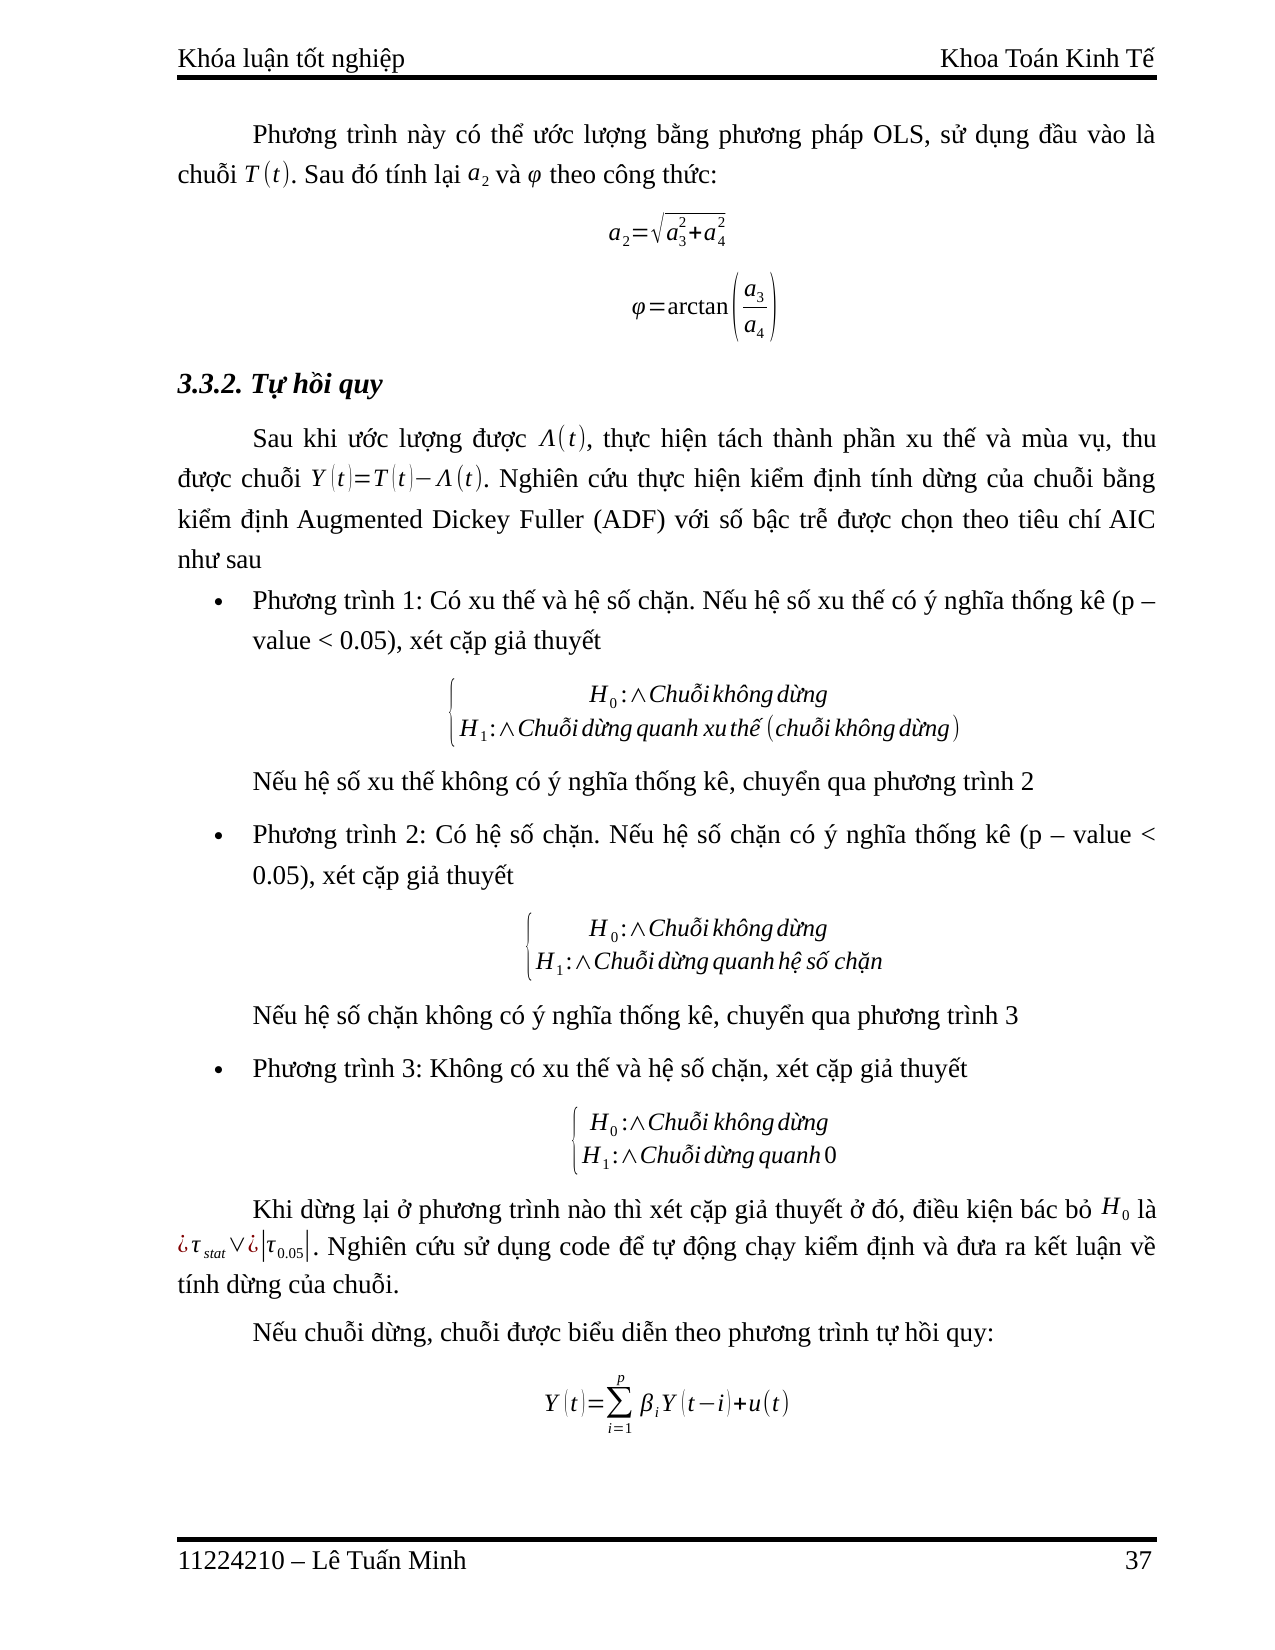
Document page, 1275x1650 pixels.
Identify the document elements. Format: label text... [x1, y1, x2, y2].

list Phương trình 2: Có hệ số chặn. Nếu hệ số chặn có ý nghĩa thống kê (p – value < 0.05), xét cặp giả thuyết [215, 818, 1157, 890]
text Phương trình này có thể ước lượng bằng phương pháp OLS, sử dụng đầu vào là chuỗi . Sau đó tính lại và theo công thức: [177, 118, 1157, 190]
list Nếu hệ số chặn không có ý nghĩa thống kê, chuyển qua phương trình 3 [252, 999, 1157, 1030]
text Khi dừng lại ở phương trình nào thì xét cặp giả thuyết ở đó, điều kiện bác bỏ là . Nghiên cứu sử dụng code để tự động chạy kiểm định và đưa ra kết luận về tính dừng của chuỗi. [177, 1193, 1157, 1299]
text Nếu chuỗi dừng, chuỗi được biểu diễn theo phương trình tự hồi quy: [177, 1316, 1157, 1347]
list Phương trình 1: Có xu thế và hệ số chặn. Nếu hệ số xu thế có ý nghĩa thống kê (p – value < 0.05), xét cặp giả thuyết [215, 584, 1157, 655]
text Tự hồi quy [177, 366, 1157, 400]
list Nếu hệ số xu thế không có ý nghĩa thống kê, chuyển qua phương trình 2 [252, 765, 1157, 797]
list Phương trình 3: Không có xu thế và hệ số chặn, xét cặp giả thuyết [215, 1052, 1157, 1083]
text Sau khi ước lượng được , thực hiện tách thành phần xu thế và mùa vụ, thu được chuỗi . Nghiên cứu thực hiện kiểm định tính dừng của chuỗi bằng kiểm định Augmented Dickey Fuller (ADF) với số bậc trễ được chọn theo tiêu chí AIC như sau [177, 422, 1157, 574]
